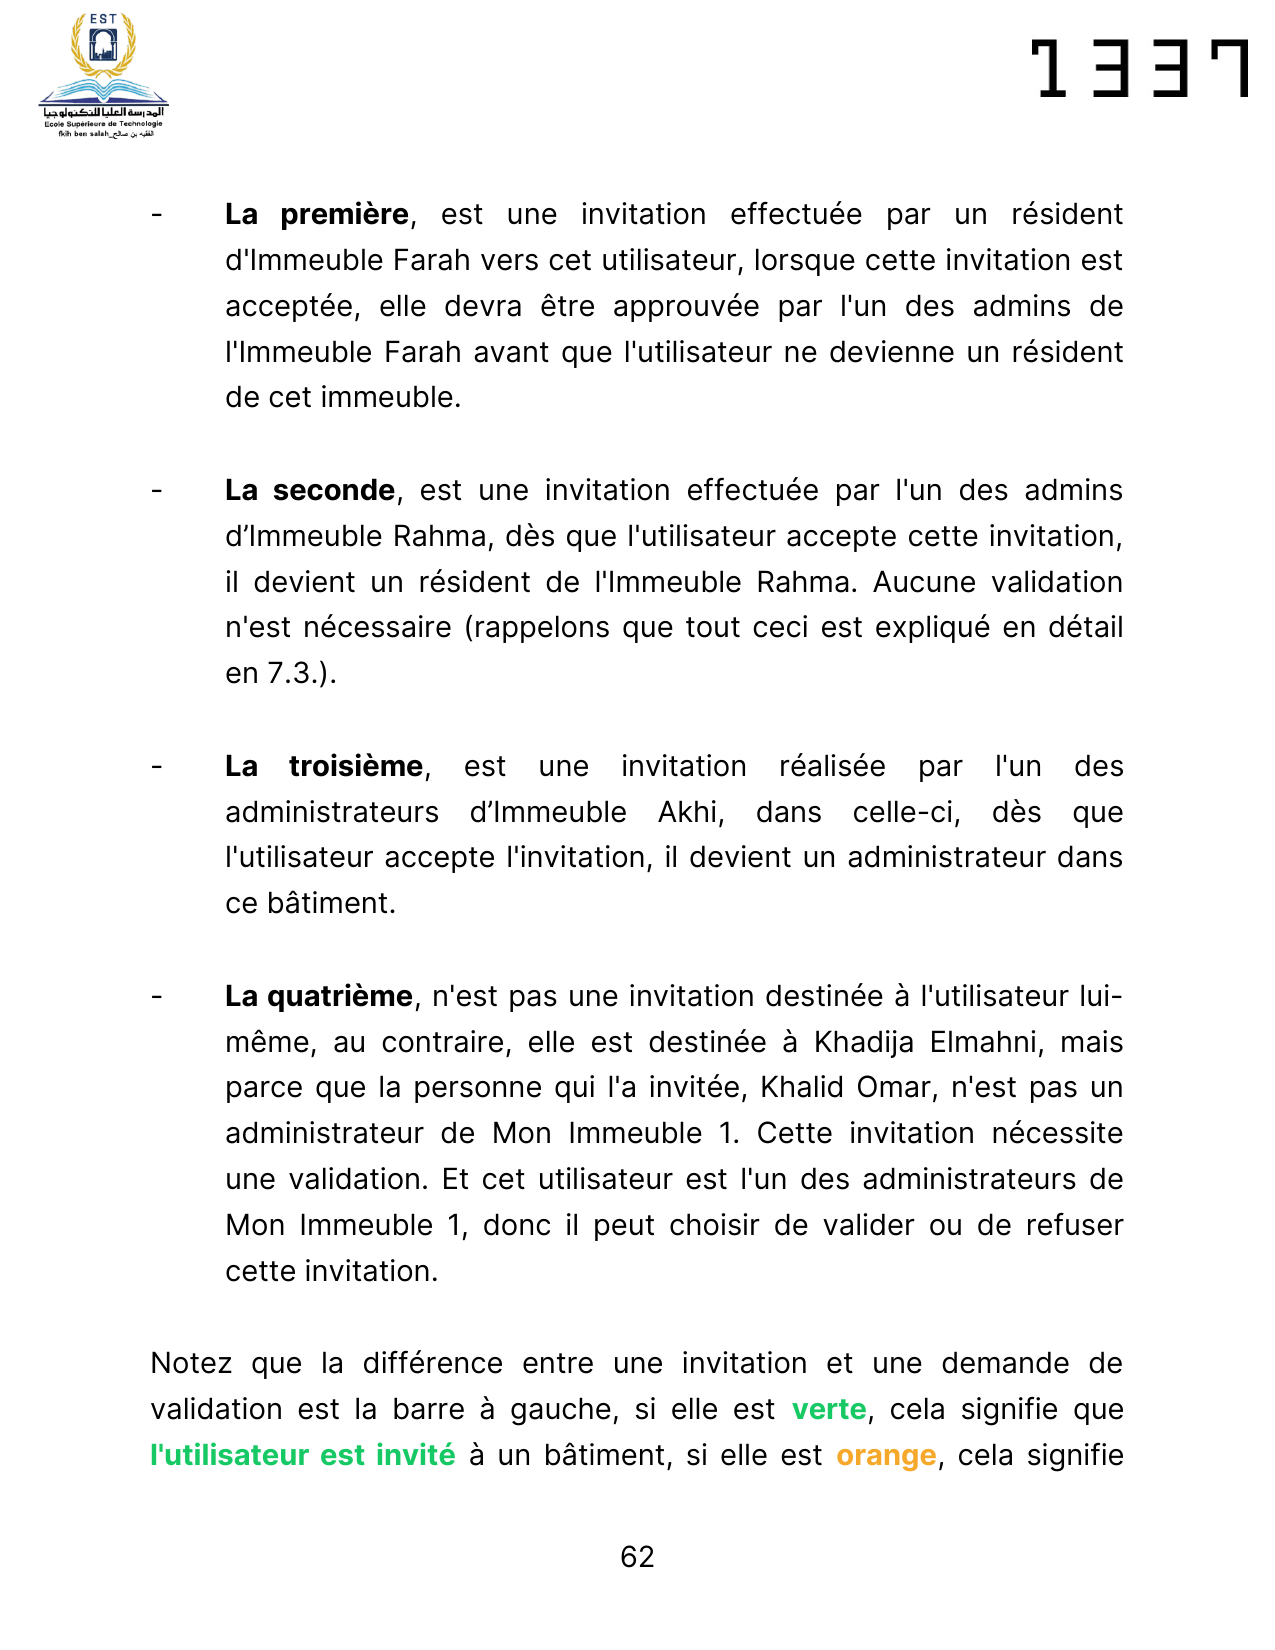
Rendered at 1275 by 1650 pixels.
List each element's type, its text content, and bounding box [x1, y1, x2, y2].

picture [1022, 27, 1258, 106]
text - La troisième, est une invitation réalisée par l'un des administrateurs d’Immeuble Akhi, dans celle-ci, dès que l'utilisateur accepte l'invitation, il devient un administrateur dans ce bâtiment. [150, 748, 1125, 921]
picture [32, 4, 176, 144]
text - La première, est une invitation effectuée par un résident d'Immeuble Farah vers cet utilisateur, lorsque cette invitation est acceptée, elle devra être approuvée par l'un des admins de l'Immeuble Farah avant que l'utilisateur ne devienne un résident de cet immeuble. [150, 196, 1125, 415]
text - La quatrième, n'est pas une invitation destinée à l'utilisateur lui-même, au contraire, elle est destinée à Khadija Elmahni, mais parce que la personne qui l'a invitée, Khalid Omar, n'est pas un administrateur de Mon Immeuble 1. Cette invitation nécessite une validation. Et cet utilisateur est l'un des administrateurs de Mon Immeuble 1, donc il peut choisir de valider ou de refuser cette invitation. [150, 978, 1125, 1288]
text - La seconde, est une invitation effectuée par l'un des admins d’Immeuble Rahma, dès que l'utilisateur accepte cette invitation, il devient un résident de l'Immeuble Rahma. Aucune validation n'est nécessaire (rappelons que tout ceci est expliqué en détail en 7.3.). [150, 472, 1125, 691]
